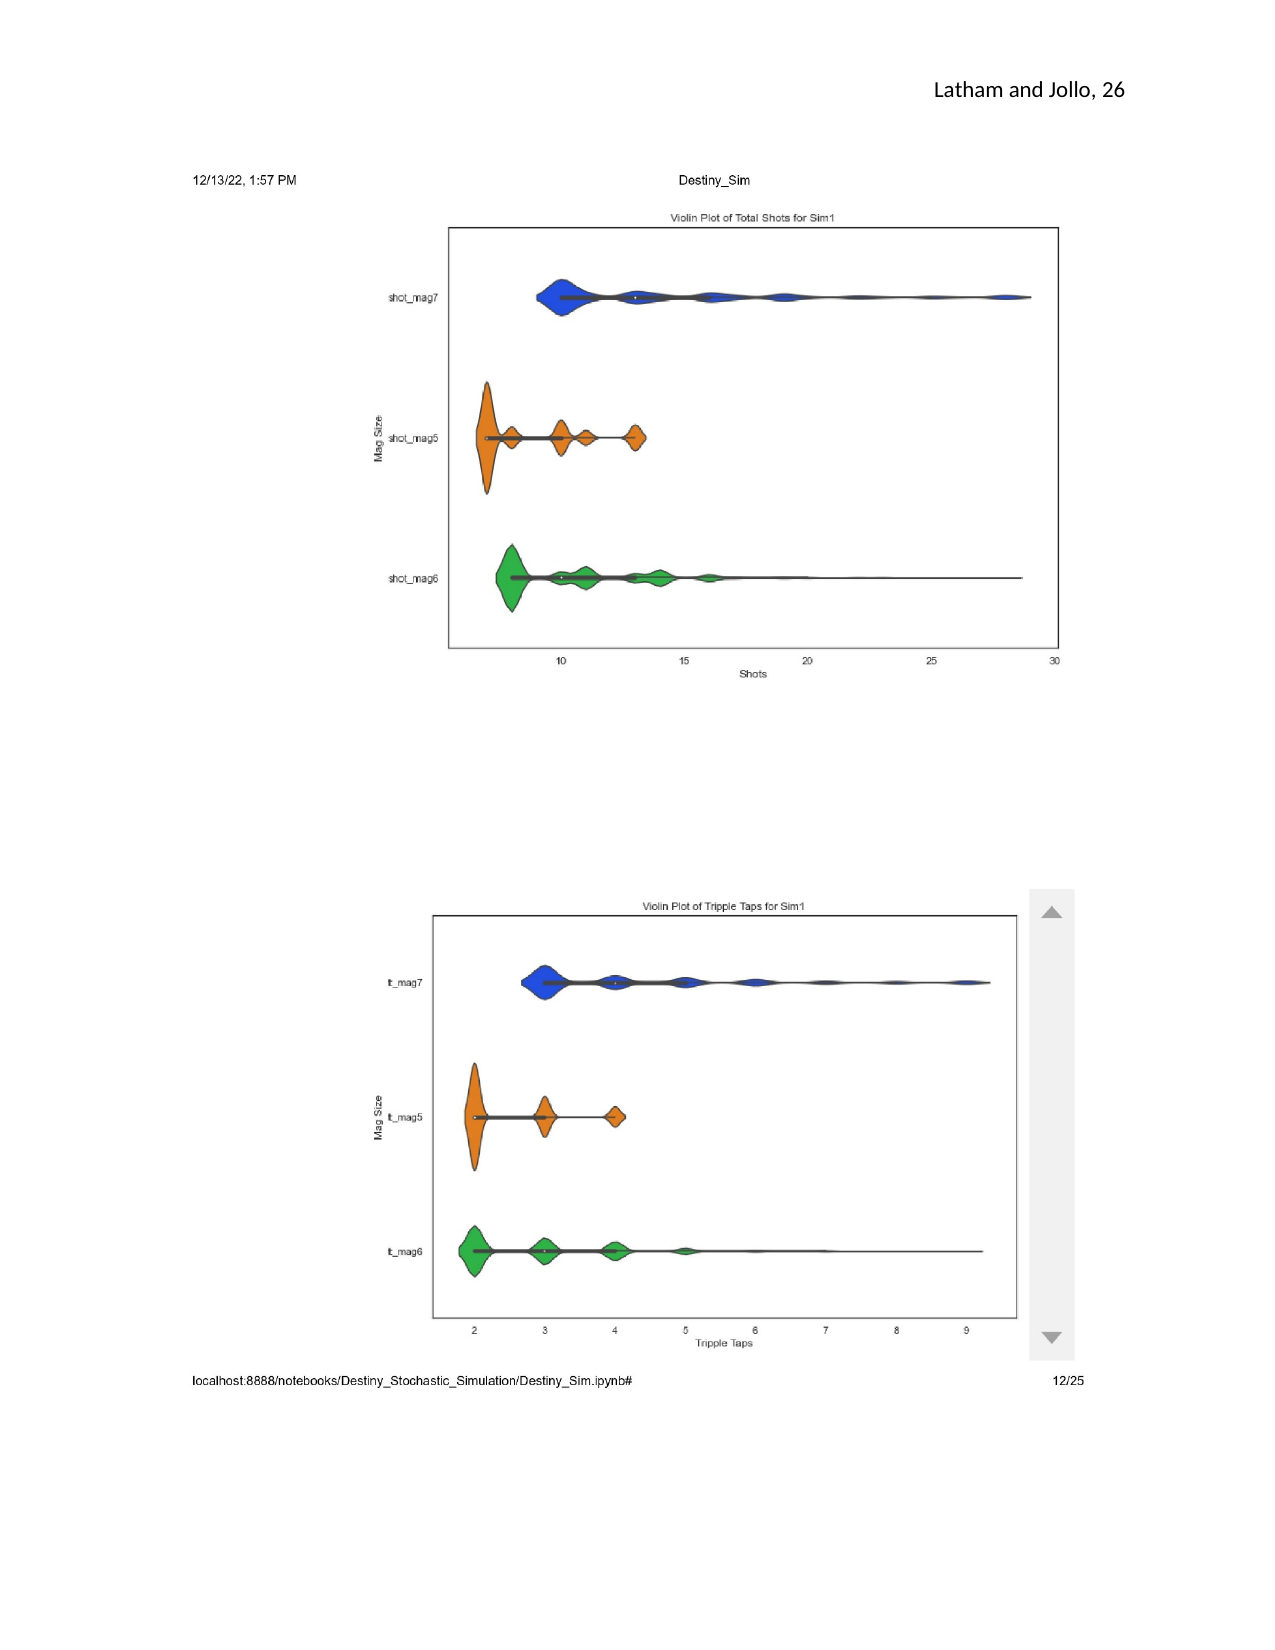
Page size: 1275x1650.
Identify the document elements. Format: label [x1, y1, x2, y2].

picture [150, 150, 1125, 1412]
